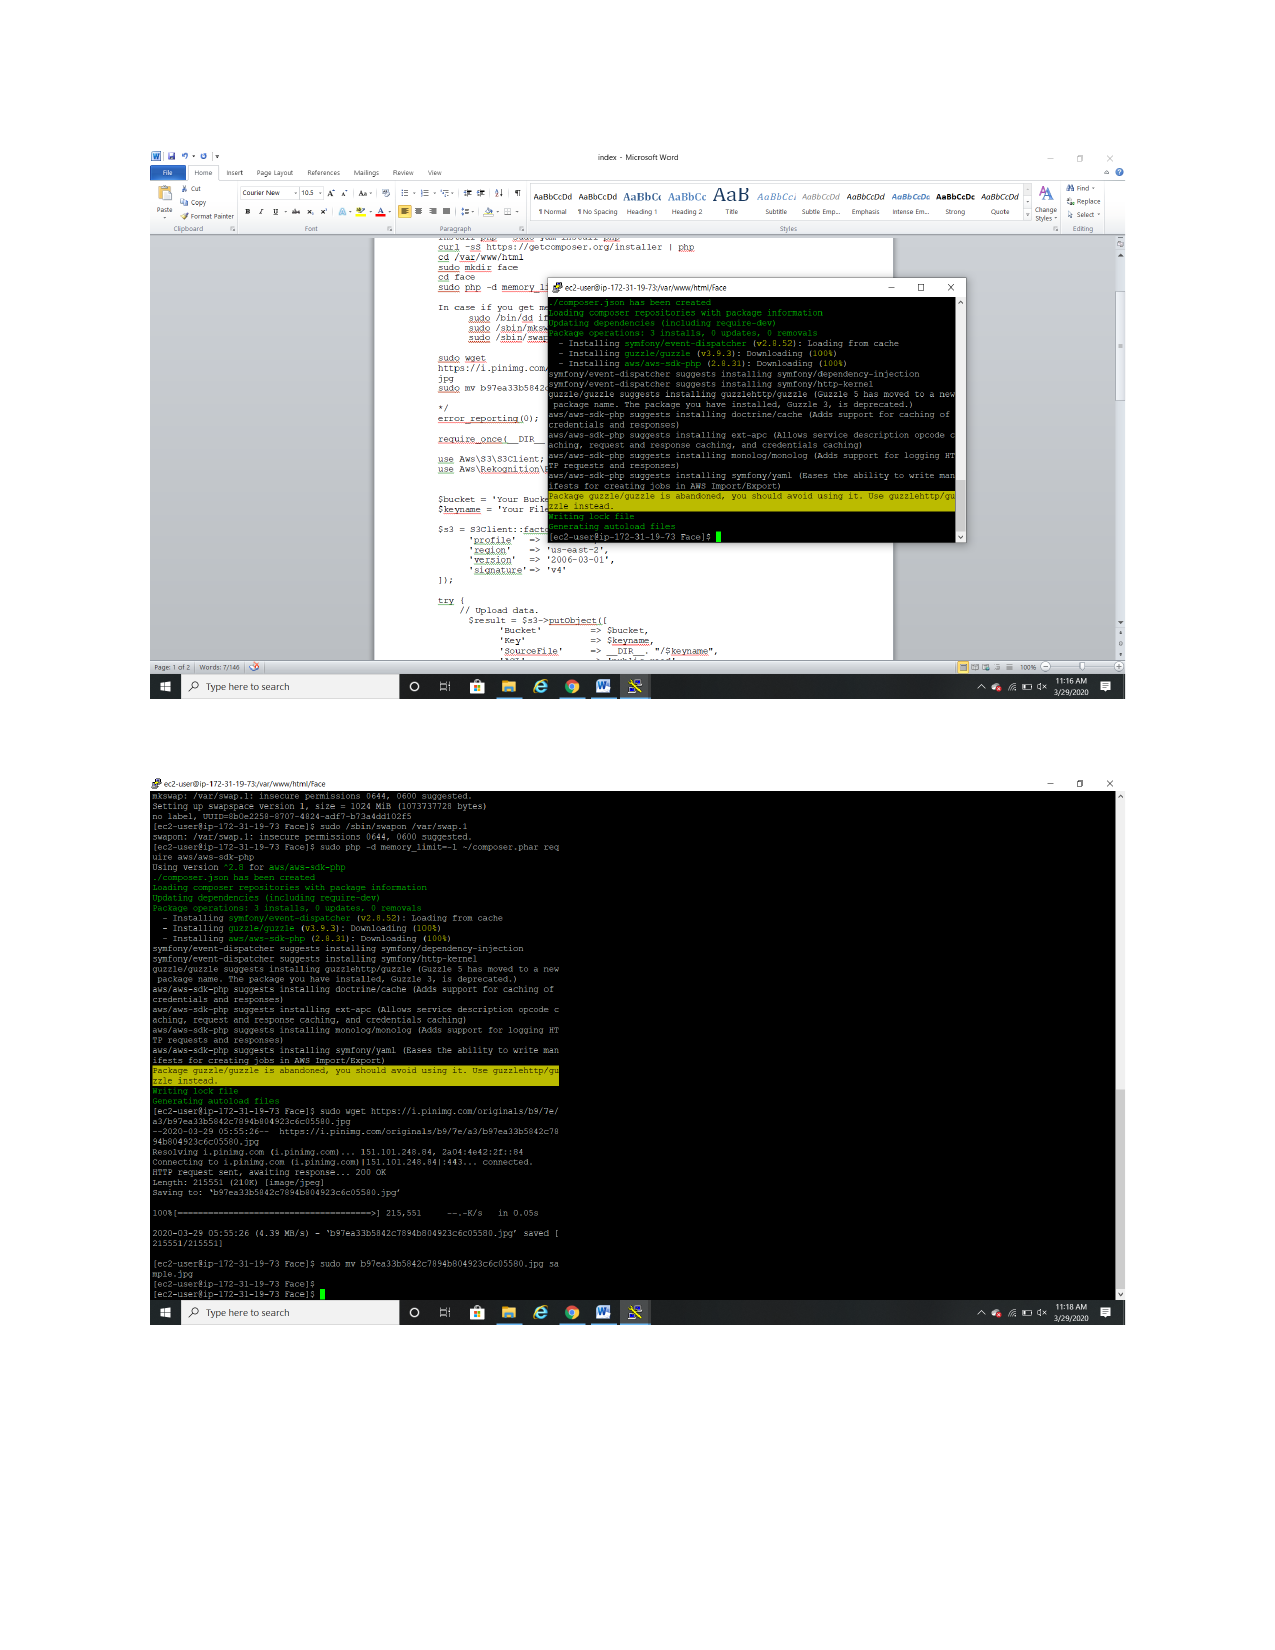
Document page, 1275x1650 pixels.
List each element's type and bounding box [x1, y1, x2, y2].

picture [150, 150, 1125, 699]
picture [150, 776, 1125, 1325]
